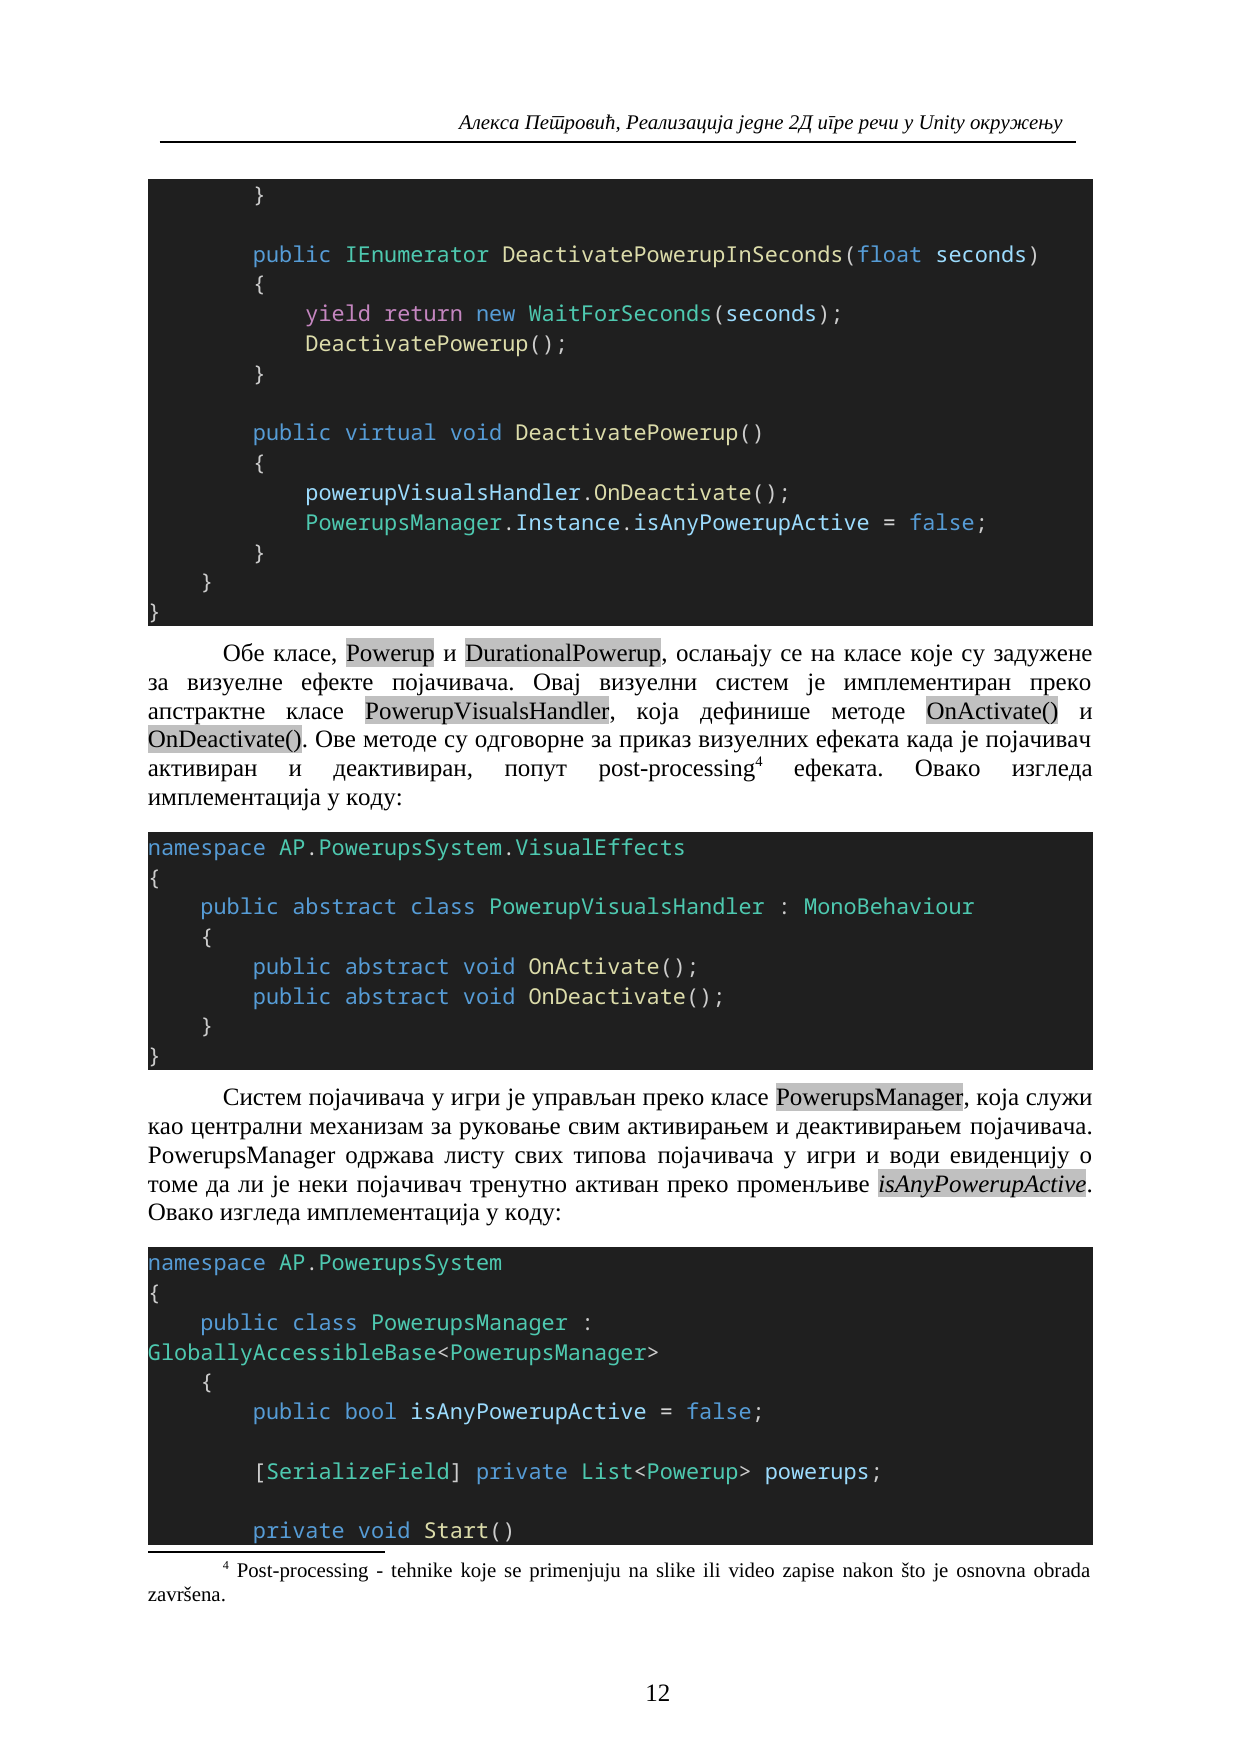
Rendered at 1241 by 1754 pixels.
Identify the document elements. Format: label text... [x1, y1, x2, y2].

text } [148, 596, 1093, 626]
text } [148, 179, 1093, 209]
text { [148, 447, 1093, 477]
text public bool isAnyPowerupActive = false; [148, 1396, 1093, 1426]
text { [148, 1277, 1093, 1307]
text public abstract class PowerupVisualsHandler : MonoBehaviour [148, 891, 1093, 921]
text DeactivatePowerup(); [148, 328, 1093, 358]
text public abstract void OnDeactivate(); [148, 981, 1093, 1010]
text } [148, 1010, 1093, 1040]
text private void Start() [148, 1515, 1093, 1545]
text namespace AP.PowerupsSystem [148, 1247, 1093, 1277]
text } [148, 1040, 1093, 1070]
text powerupVisualsHandler.OnDeactivate(); [148, 477, 1093, 507]
text } [148, 358, 1093, 387]
text Обе класе, Powerup и DurationalPowerup, ослањају се на класе које су задужене за визуелне ефекте појачивача. Овај визуелни систем је имплементиран преко апстрактне класе PowerupVisualsHandler, која дефинише методе OnActivate() и OnDeactivate(). Ове методе су одговорне за приказ визуелних ефеката када је појачивач активиран и деактивиран, попут post-processing ефеката. Овако изгледа имплементација у коду: [148, 638, 1093, 811]
text [SerializeField] private List<Powerup> powerups; [148, 1456, 1093, 1485]
text public class PowerupsManager : GloballyAccessibleBase<PowerupsManager> [148, 1307, 1093, 1366]
text { [148, 861, 1093, 891]
text public abstract void OnActivate(); [148, 951, 1093, 981]
text public IEnumerator DeactivatePowerupInSeconds(float seconds) [148, 238, 1093, 268]
text { [148, 1366, 1093, 1396]
text Систем појачивача у игри је управљан преко класе PowerupsManager, која служи као централни механизам за руковање свим активирањем и деактивирањем појачивача. PowerupsManager одржава листу свих типова појачивача у игри и води евиденцију о томе да ли је неки појачивач тренутно активан преко променљиве isAnyPowerupActive. Овако изгледа имплементација у коду: [148, 1082, 1093, 1226]
text } [148, 536, 1093, 566]
text PowerupsManager.Instance.isAnyPowerupActive = false; [148, 507, 1093, 536]
text } [148, 566, 1093, 596]
text { [148, 268, 1093, 298]
text { [148, 921, 1093, 951]
text namespace AP.PowerupsSystem.VisualEffects [148, 832, 1093, 861]
text public virtual void DeactivatePowerup() [148, 417, 1093, 447]
text yield return new WaitForSeconds(seconds); [148, 298, 1093, 328]
